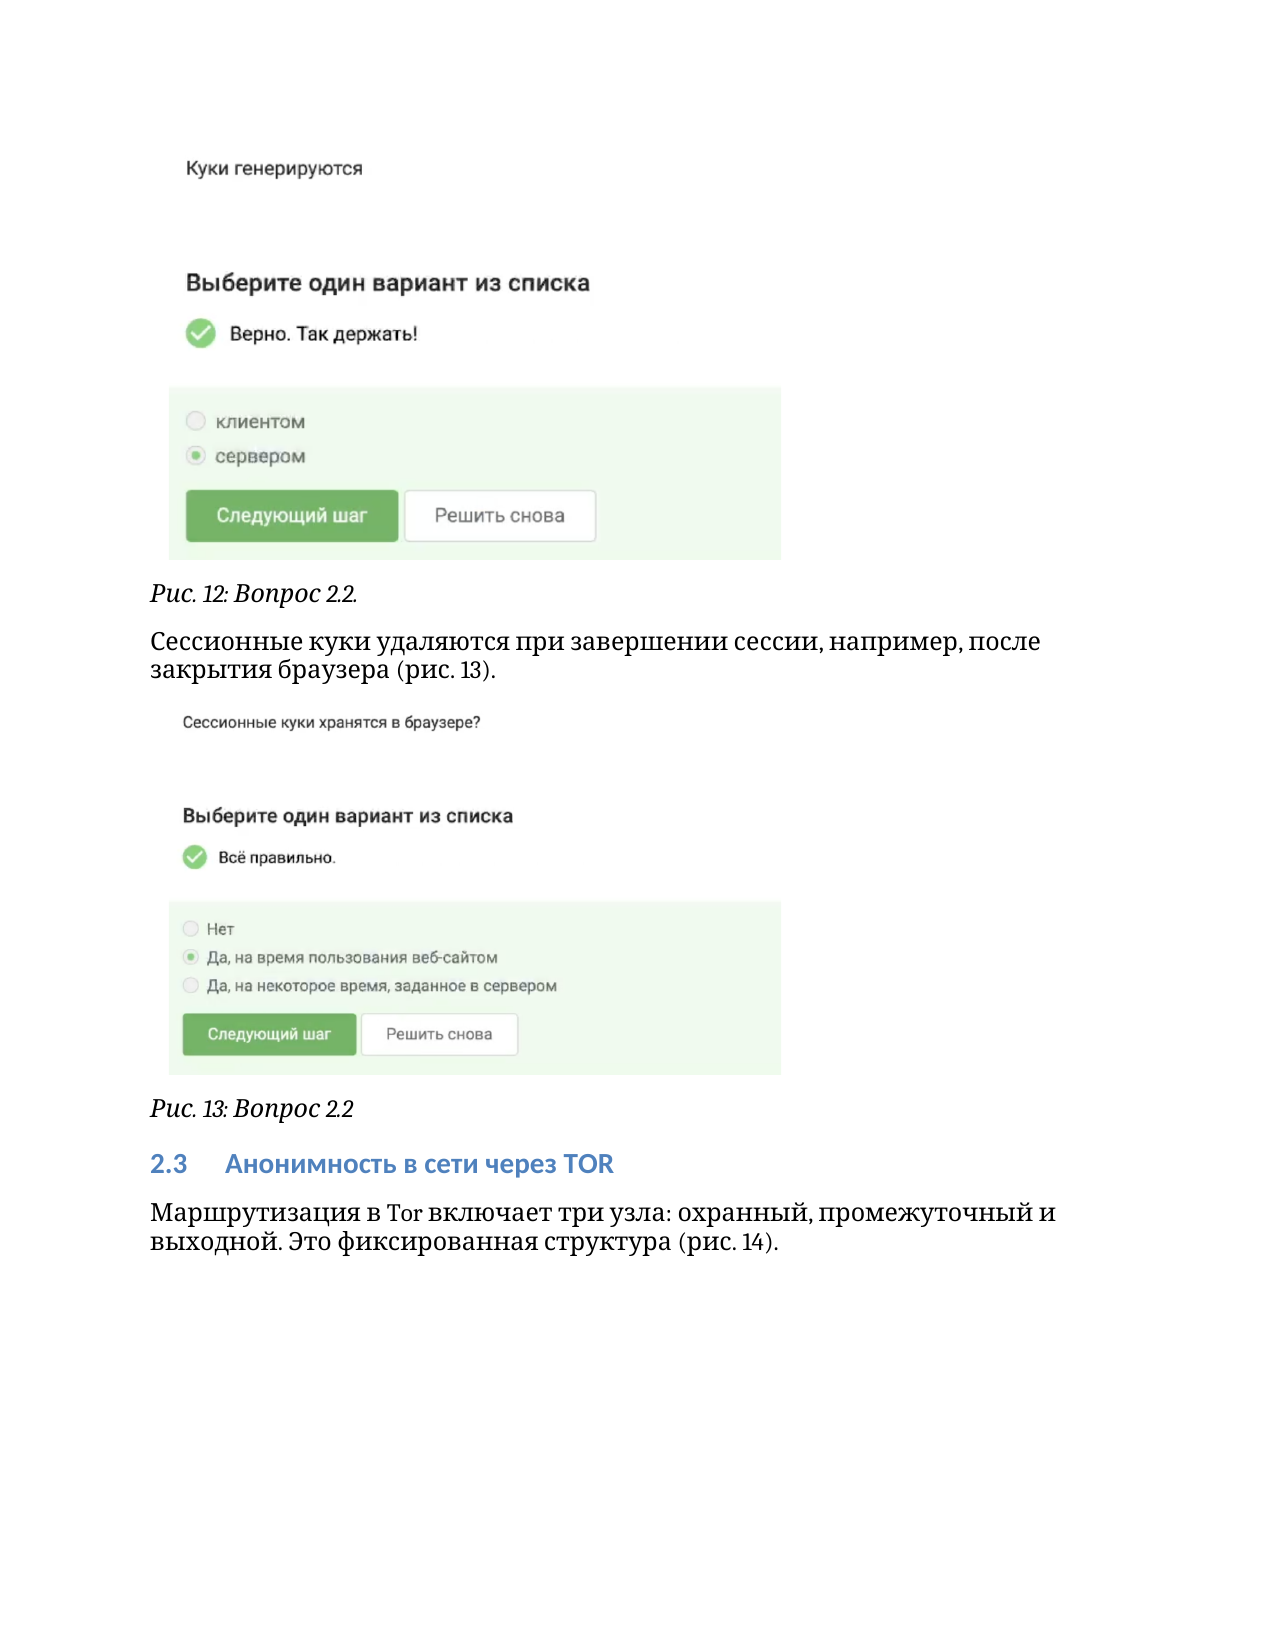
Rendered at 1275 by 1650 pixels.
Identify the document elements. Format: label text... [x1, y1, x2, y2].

text Рис. 12: Вопрос 2.2. [150, 580, 1125, 609]
picture [168, 150, 782, 560]
text Рис. 13: Вопрос 2.2 [150, 1095, 1125, 1124]
subtitle 2.3 Анонимность в сети через TOR [150, 1145, 1125, 1181]
text Маршрутизация в Tor включает три узла: охранный, промежуточный и выходной. Это фиксированная структура (рис. 14). [150, 1199, 1125, 1257]
picture [168, 703, 782, 1075]
text Сессионные куки удаляются при завершении сессии, например, после закрытия браузера (рис. 13). [150, 628, 1125, 685]
